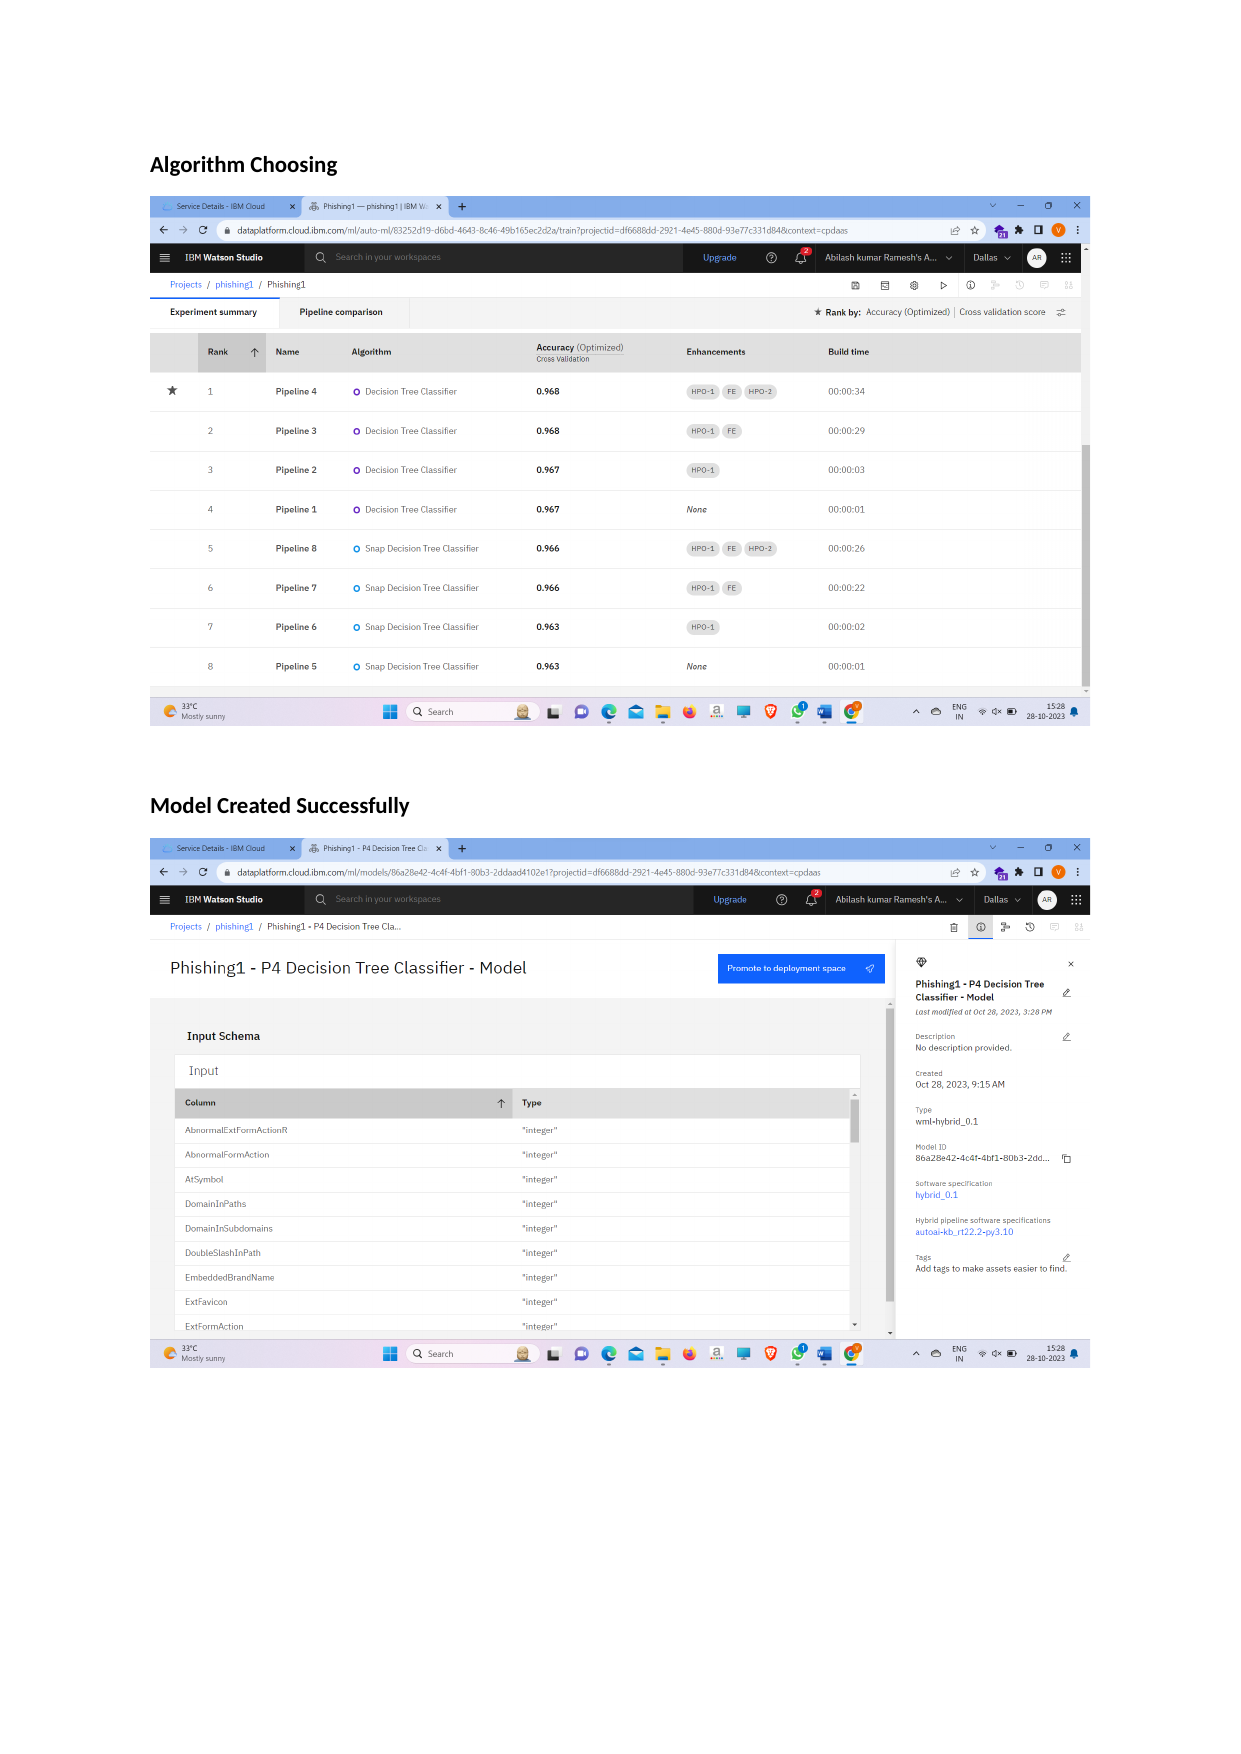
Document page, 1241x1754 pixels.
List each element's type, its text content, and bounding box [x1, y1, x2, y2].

text Model Created Successfully [150, 791, 1090, 819]
picture [150, 196, 1091, 726]
text Algorithm Choosing [150, 150, 1090, 178]
picture [150, 838, 1091, 1368]
